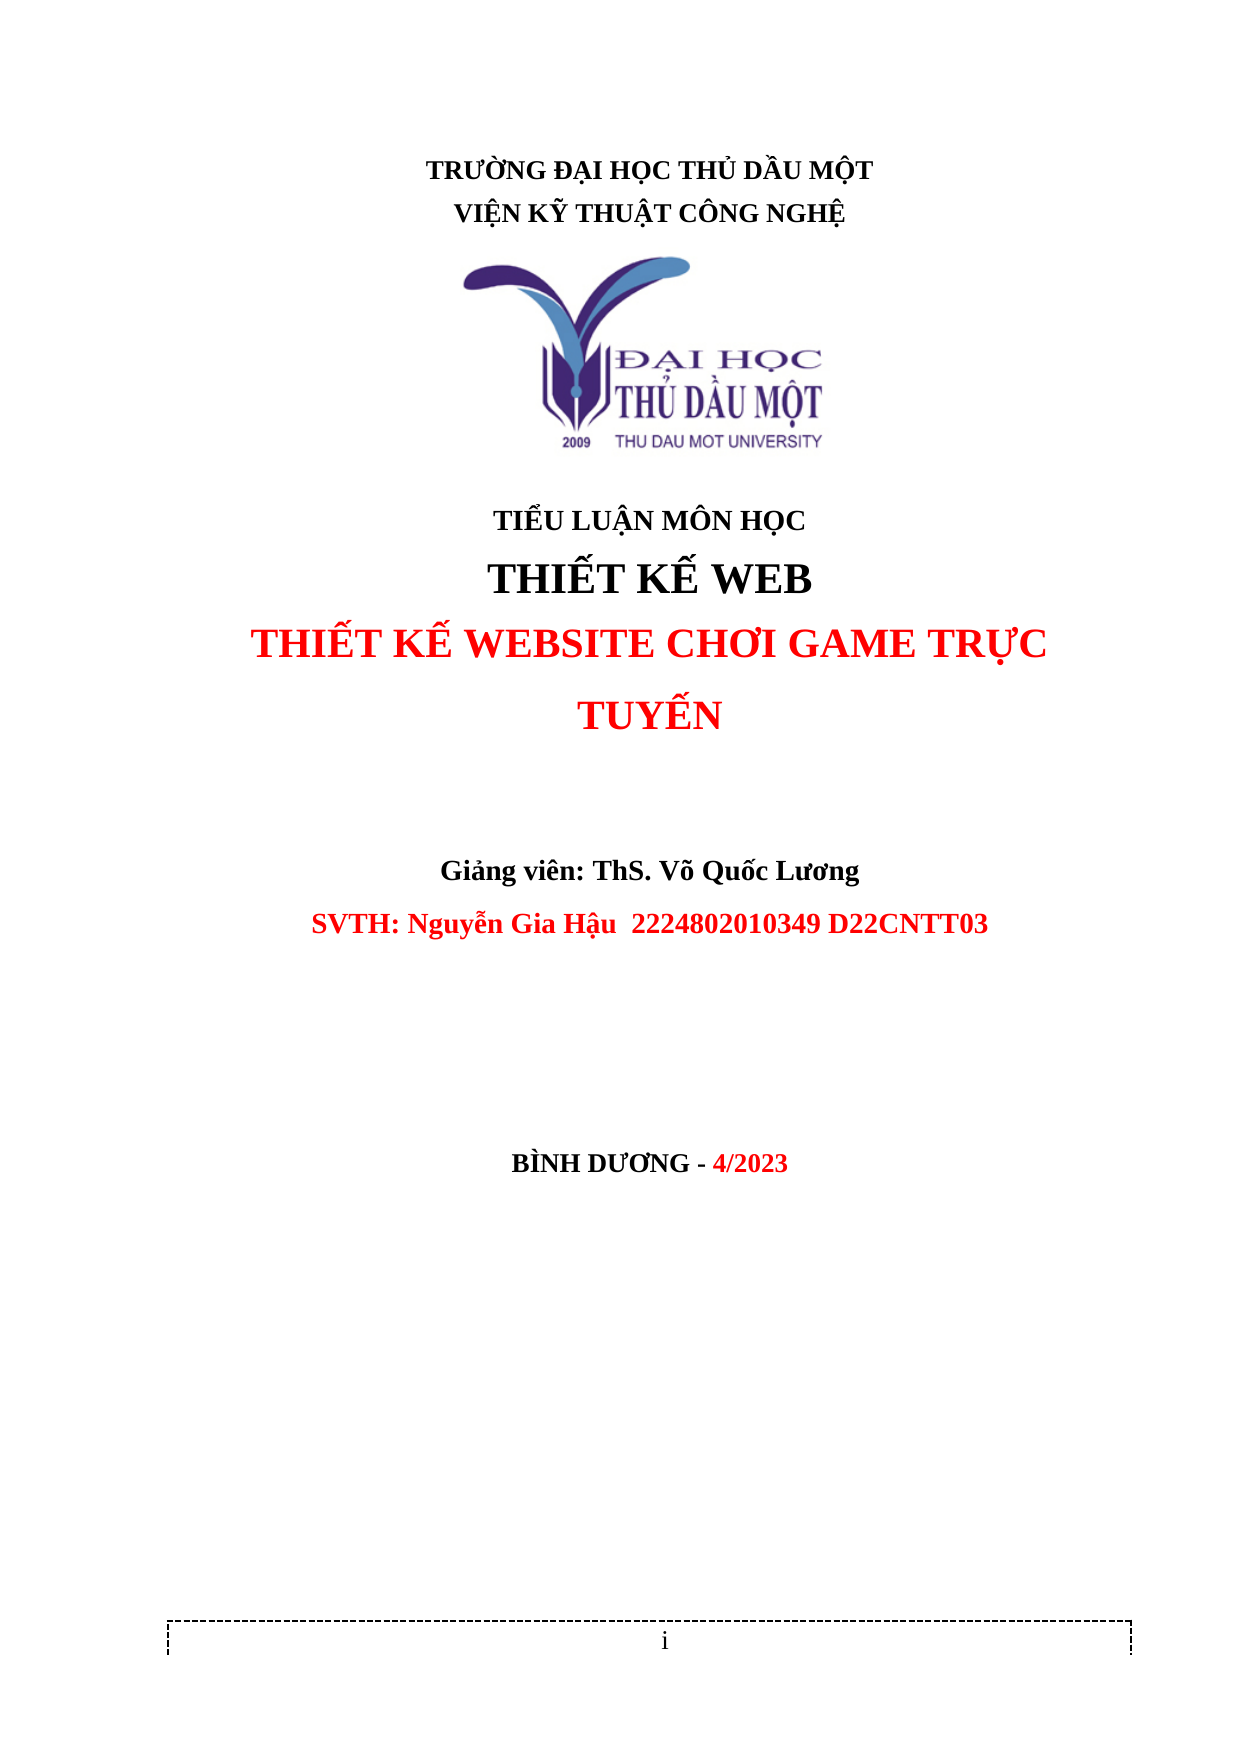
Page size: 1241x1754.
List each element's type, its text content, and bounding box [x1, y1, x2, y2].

text THIẾT KẾ WEBSITE CHƠI GAME TRỰC TUYẾN [177, 619, 1122, 739]
text BÌNH DƯƠNG - 4/2023 [177, 1147, 1122, 1178]
text TRƯỜNG ĐẠI HỌC THỦ DẦU MỘT [177, 154, 1122, 185]
text SVTH: Nguyễn Gia Hậu 2224802010349 D22CNTT03 [177, 906, 1122, 939]
text VIỆN KỸ THUẬT CÔNG NGHỆ [177, 197, 1122, 229]
text THIẾT KẾ WEB [177, 552, 1122, 602]
text Giảng viên: ThS. Võ Quốc Lương [177, 853, 1122, 886]
text TIỂU LUẬN MÔN HỌC [177, 503, 1122, 537]
picture [460, 247, 840, 485]
